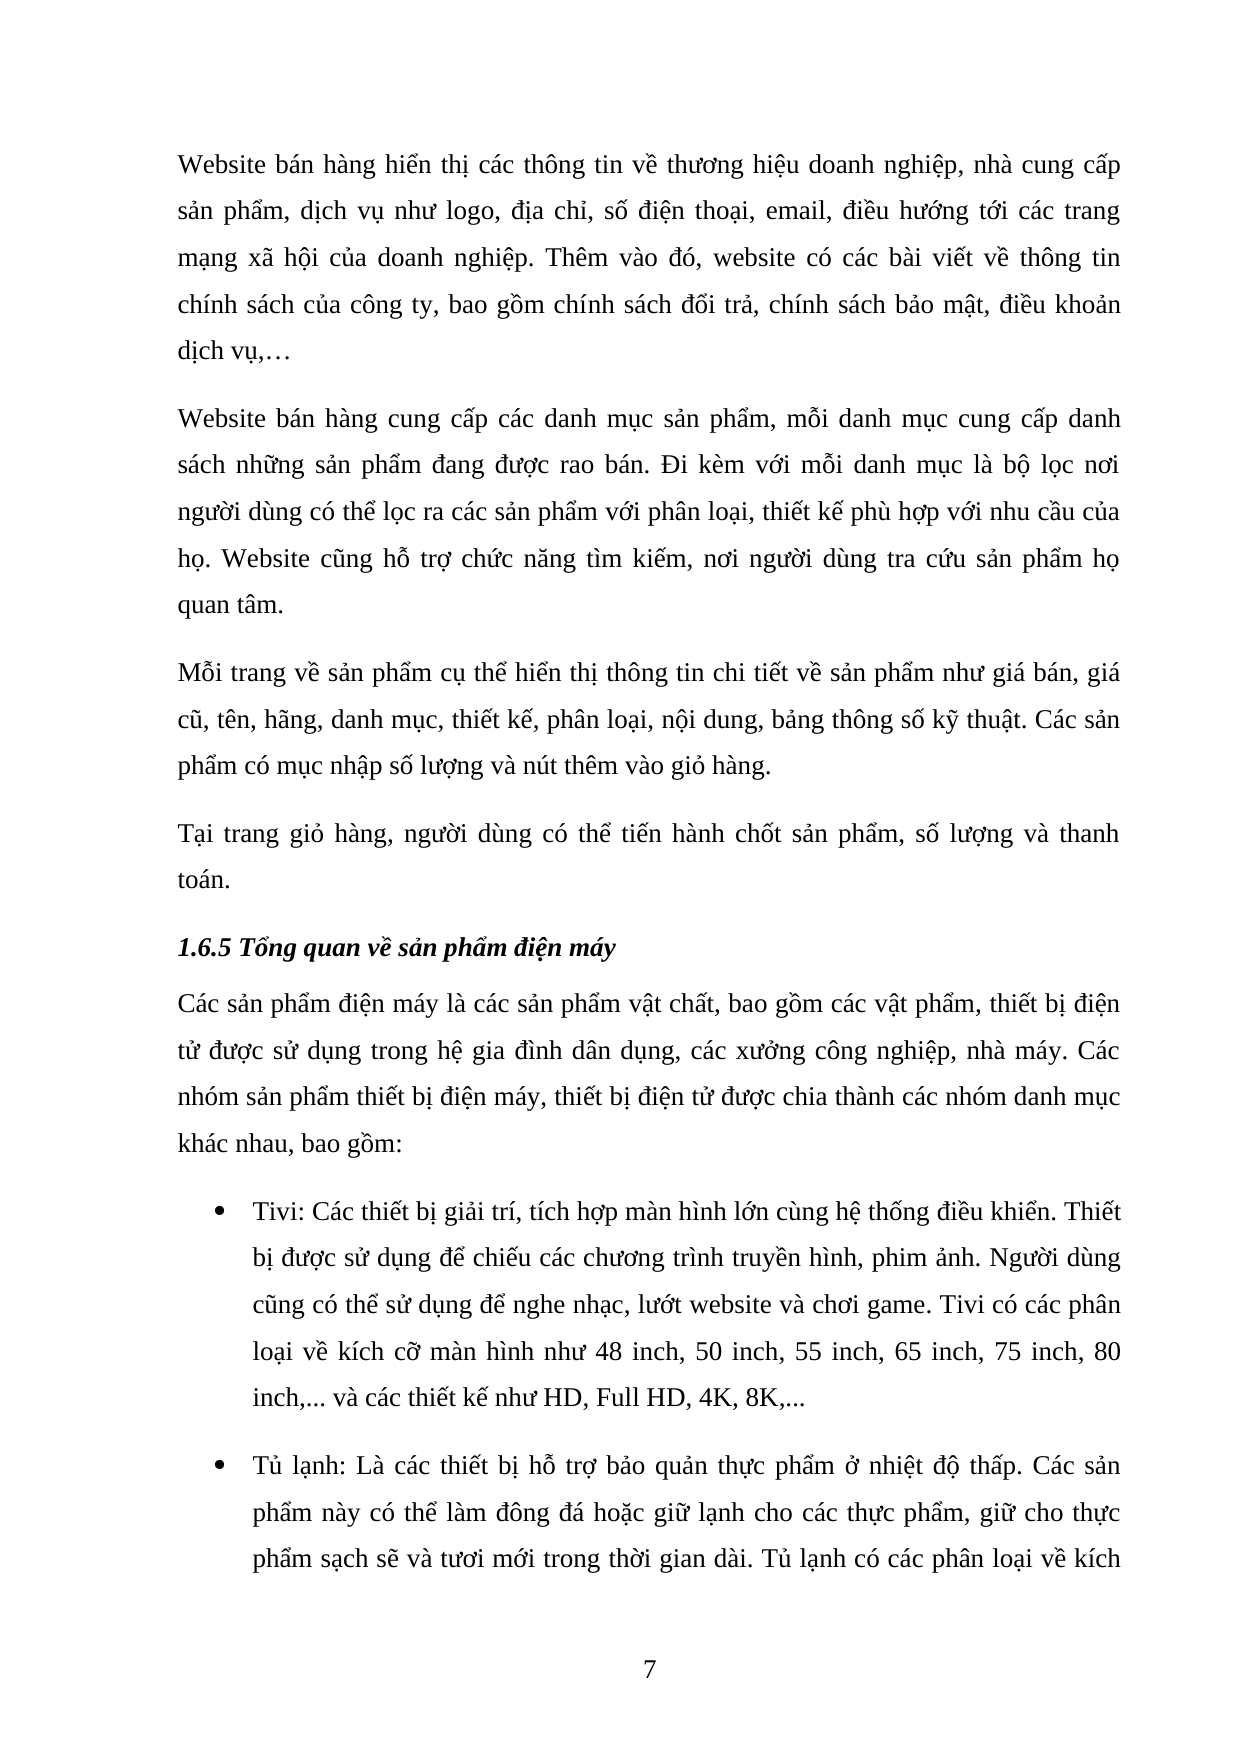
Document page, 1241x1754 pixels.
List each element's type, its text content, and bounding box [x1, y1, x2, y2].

subtitle Tổng quan về sản phẩm điện máy [177, 931, 1122, 962]
text Mỗi trang về sản phẩm cụ thể hiển thị thông tin chi tiết về sản phẩm như giá bán, giá cũ, tên, hãng, danh mục, thiết kế, phân loại, nội dung, bảng thông số kỹ thuật. Các sản phẩm có mục nhập số lượng và nút thêm vào giỏ hàng. [177, 656, 1122, 781]
text Các sản phẩm điện máy là các sản phẩm vật chất, bao gồm các vật phẩm, thiết bị điện tử được sử dụng trong hệ gia đình dân dụng, các xưởng công nghiệp, nhà máy. Các nhóm sản phẩm thiết bị điện máy, thiết bị điện tử được chia thành các nhóm danh mục khác nhau, bao gồm: [177, 987, 1122, 1158]
text Website bán hàng hiển thị các thông tin về thương hiệu doanh nghiệp, nhà cung cấp sản phẩm, dịch vụ như logo, địa chỉ, số điện thoại, email, điều hướng tới các trang mạng xã hội của doanh nghiệp. Thêm vào đó, website có các bài viết về thông tin chính sách của công ty, bao gồm chính sách đổi trả, chính sách bảo mật, điều khoản dịch vụ,… [177, 148, 1122, 366]
list Tivi: Các thiết bị giải trí, tích hợp màn hình lớn cùng hệ thống điều khiển. Thiết bị được sử dụng để chiếu các chương trình truyền hình, phim ảnh. Người dùng cũng có thể sử dụng để nghe nhạc, lướt website và chơi game. Tivi có các phân loại về kích cỡ màn hình như 48 inch, 50 inch, 55 inch, 65 inch, 75 inch, 80 inch,... và các thiết kế như HD, Full HD, 4K, 8K,... [215, 1195, 1122, 1413]
text Tại trang giỏ hàng, người dùng có thể tiến hành chốt sản phẩm, số lượng và thanh toán. [177, 817, 1122, 895]
text Website bán hàng cung cấp các danh mục sản phẩm, mỗi danh mục cung cấp danh sách những sản phẩm đang được rao bán. Đi kèm với mỗi danh mục là bộ lọc nơi người dùng có thể lọc ra các sản phẩm với phân loại, thiết kế phù hợp với nhu cầu của họ. Website cũng hỗ trợ chức năng tìm kiếm, nơi người dùng tra cứu sản phẩm họ quan tâm. [177, 402, 1122, 620]
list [215, 1449, 1122, 1573]
